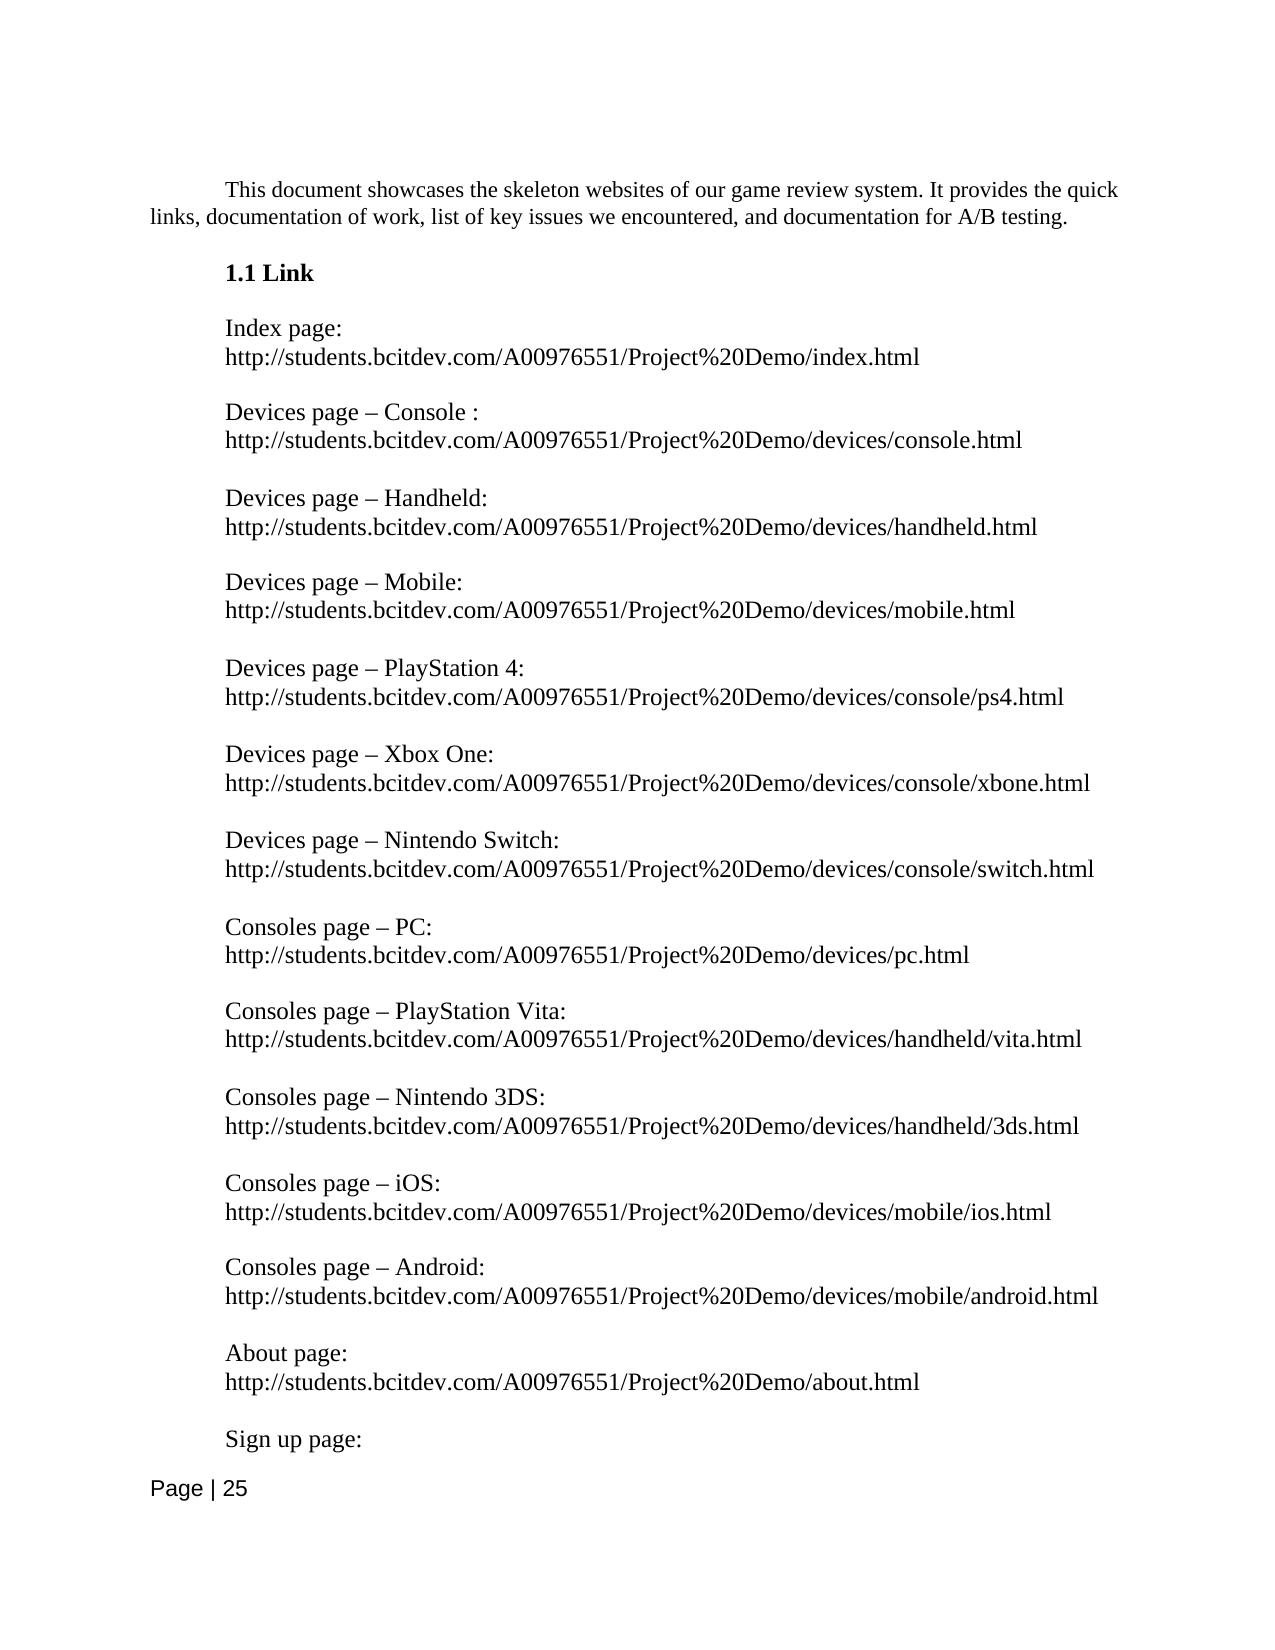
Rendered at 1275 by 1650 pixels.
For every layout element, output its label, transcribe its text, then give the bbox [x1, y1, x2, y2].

text http://students.bcitdev.com/A00976551/Project%20Demo/devices/console/switch.html [150, 854, 1125, 883]
text http://students.bcitdev.com/A00976551/Project%20Demo/devices/mobile/android.html [150, 1281, 1125, 1309]
text http://students.bcitdev.com/A00976551/Project%20Demo/index.html [225, 342, 1125, 370]
text http://students.bcitdev.com/A00976551/Project%20Demo/devices/console/ps4.html [150, 682, 1125, 711]
text http://students.bcitdev.com/A00976551/Project%20Demo/devices/mobile.html [150, 596, 1125, 624]
text Consoles page – iOS: [150, 1168, 1125, 1197]
text About page: [150, 1338, 1125, 1367]
text Sign up page: [150, 1424, 1125, 1453]
text 1.1 Link [150, 258, 1125, 287]
text Devices page – PlayStation 4: [150, 653, 1125, 682]
text Devices page – Console : [150, 397, 1125, 426]
text Devices page – Handheld: [150, 483, 1125, 512]
text Consoles page – Android: [150, 1252, 1125, 1281]
text http://students.bcitdev.com/A00976551/Project%20Demo/devices/handheld/3ds.html [150, 1111, 1125, 1139]
text Devices page – Xbox One: [150, 739, 1125, 768]
text Consoles page – PlayStation Vita: [150, 996, 1125, 1024]
text Consoles page – PC: [150, 912, 1125, 941]
text Consoles page – Nintendo 3DS: [150, 1082, 1125, 1111]
text http://students.bcitdev.com/A00976551/Project%20Demo/devices/handheld.html [150, 512, 1125, 541]
text Index page: [150, 313, 1125, 342]
text http://students.bcitdev.com/A00976551/Project%20Demo/devices/mobile/ios.html [150, 1197, 1125, 1226]
text http://students.bcitdev.com/A00976551/Project%20Demo/about.html [150, 1367, 1125, 1396]
text Devices page – Nintendo Switch: [150, 826, 1125, 854]
text http://students.bcitdev.com/A00976551/Project%20Demo/devices/pc.html [150, 941, 1125, 969]
text This document showcases the skeleton websites of our game review system. It provides the quick links, documentation of work, list of key issues we encountered, and documentation for A/B testing. [150, 176, 1125, 229]
text http://students.bcitdev.com/A00976551/Project%20Demo/devices/console/xbone.html [150, 768, 1125, 797]
text http://students.bcitdev.com/A00976551/Project%20Demo/devices/console.html [150, 426, 1125, 454]
text http://students.bcitdev.com/A00976551/Project%20Demo/devices/handheld/vita.html [150, 1024, 1125, 1053]
text Devices page – Mobile: [150, 567, 1125, 596]
